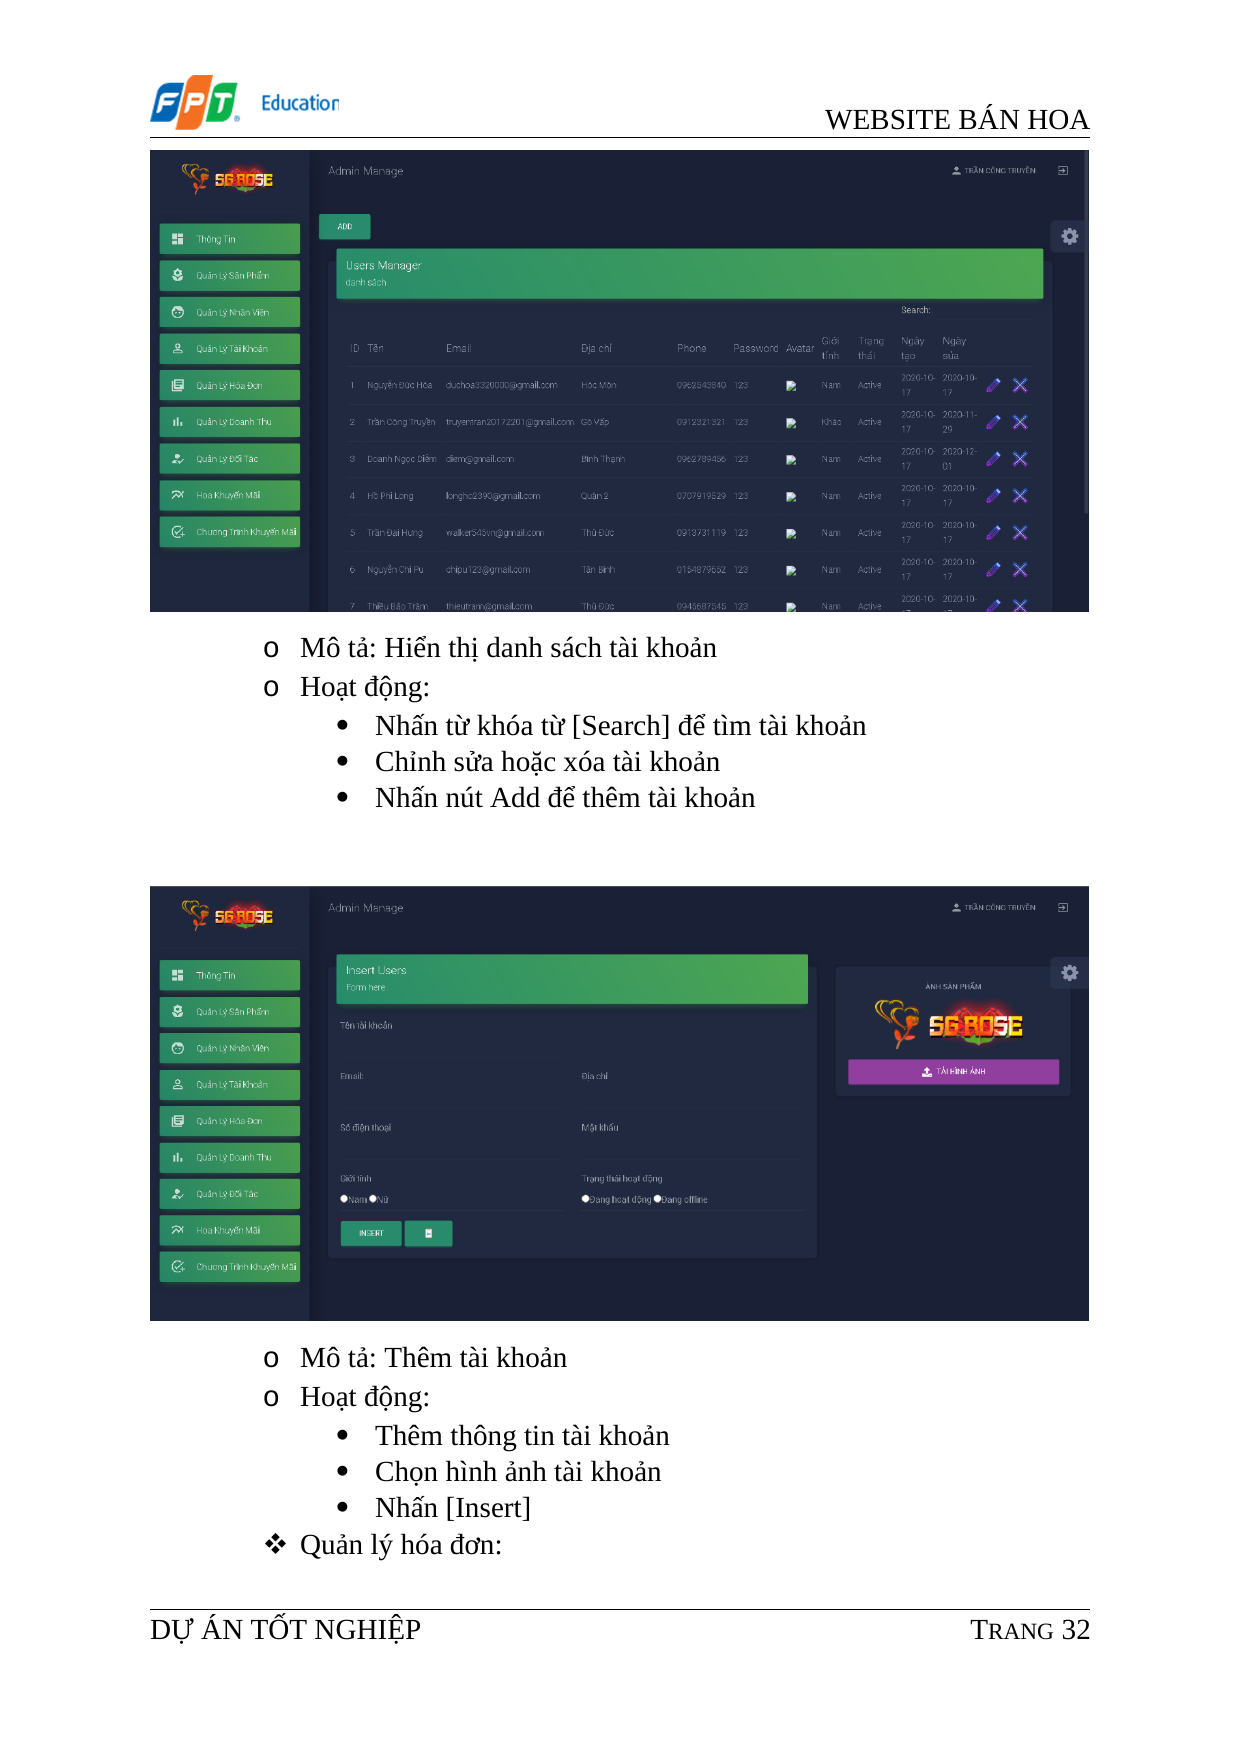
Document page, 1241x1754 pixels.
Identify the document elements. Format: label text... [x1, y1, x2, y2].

picture [150, 150, 1089, 612]
list Thêm thông tin tài khoản [337, 1418, 1090, 1452]
list Hoạt động: [262, 669, 1090, 705]
list Mô tả: Thêm tài khoản [262, 1340, 1090, 1376]
picture [150, 886, 1089, 1321]
list Chọn hình ảnh tài khoản [337, 1454, 1090, 1488]
list Nhấn nút Add để thêm tài khoản [337, 781, 1090, 814]
picture [150, 75, 339, 130]
list Nhấn [Insert] [337, 1491, 1090, 1524]
list Quản lý hóa đơn: [262, 1527, 1090, 1560]
list Nhấn từ khóa từ [Search] để tìm tài khoản [337, 708, 1090, 742]
list Mô tả: Hiển thị danh sách tài khoản [262, 630, 1090, 666]
list Hoạt động: [262, 1379, 1090, 1415]
list Chỉnh sửa hoặc xóa tài khoản [337, 744, 1090, 778]
